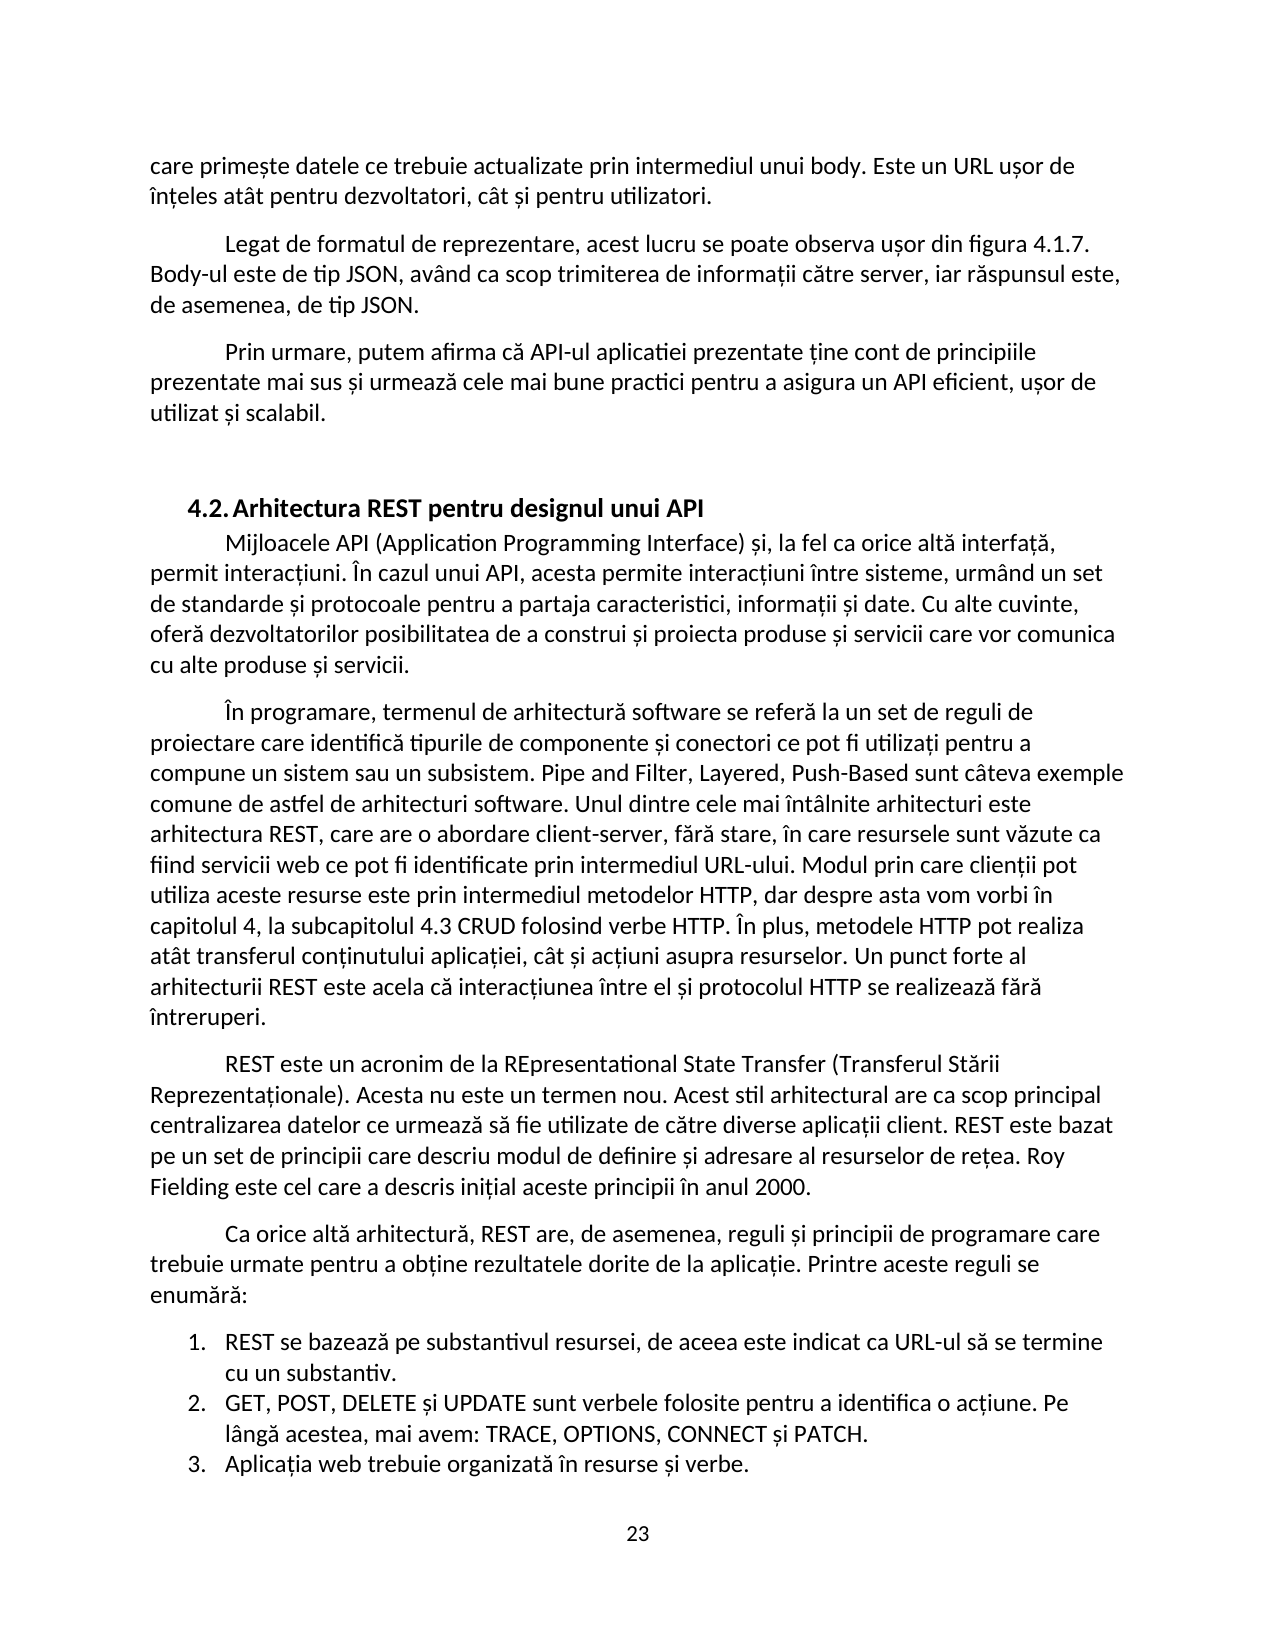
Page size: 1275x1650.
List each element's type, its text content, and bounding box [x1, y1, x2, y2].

subtitle Arhitectura REST pentru designul unui API [187, 491, 1125, 524]
text Legat de formatul de reprezentare, acest lucru se poate observa ușor din figura 4.1.7. Body-ul este de tip JSON, având ca scop trimiterea de informații către server, iar răspunsul este, de asemenea, de tip JSON. [150, 228, 1125, 319]
list GET, POST, DELETE și UPDATE sunt verbele folosite pentru a identifica o acțiune. Pe lângă acestea, mai avem: TRACE, OPTIONS, CONNECT și PATCH. [187, 1387, 1125, 1448]
list Aplicația web trebuie organizată în resurse și verbe. [187, 1448, 1125, 1479]
text REST este un acronim de la REpresentational State Transfer (Transferul Stării Reprezentaționale). Acesta nu este un termen nou. Acest stil arhitectural are ca scop principal centralizarea datelor ce urmează să fie utilizate de către diverse aplicații client. REST este bazat pe un set de principii care descriu modul de definire și adresare al resurselor de rețea. Roy Fielding este cel care a descris inițial aceste principii în anul 2000. [150, 1049, 1125, 1201]
list REST se bazează pe substantivul resursei, de aceea este indicat ca URL-ul să se termine cu un substantiv. [187, 1326, 1125, 1387]
text Prin urmare, putem afirma că API-ul aplicatiei prezentate ține cont de principiile prezentate mai sus și urmează cele mai bune practici pentru a asigura un API eficient, ușor de utilizat și scalabil. [150, 336, 1125, 427]
text Ca orice altă arhitectură, REST are, de asemenea, reguli și principii de programare care trebuie urmate pentru a obține rezultatele dorite de la aplicație. Printre aceste reguli se enumără: [150, 1218, 1125, 1309]
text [150, 150, 1125, 211]
text În programare, termenul de arhitectură software se referă la un set de reguli de proiectare care identifică tipurile de componente și conectori ce pot fi utilizați pentru a compune un sistem sau un subsistem. Pipe and Filter, Layered, Push-Based sunt câteva exemple comune de astfel de arhitecturi software. Unul dintre cele mai întâlnite arhitecturi este arhitectura REST, care are o abordare client-server, fără stare, în care resursele sunt văzute ca fiind servicii web ce pot fi identificate prin intermediul URL-ului. Modul prin care clienții pot utiliza aceste resurse este prin intermediul metodelor HTTP, dar despre asta vom vorbi în capitolul 4, la subcapitolul 4.3 CRUD folosind verbe HTTP. În plus, metodele HTTP pot realiza atât transferul conținutului aplicației, cât și acțiuni asupra resurselor. Un punct forte al arhitecturii REST este acela că interacțiunea între el și protocolul HTTP se realizează fără întreruperi. [150, 696, 1125, 1032]
text Mijloacele API (Application Programming Interface) și, la fel ca orice altă interfață, permit interacțiuni. În cazul unui API, acesta permite interacțiuni între sisteme, urmând un set de standarde și protocoale pentru a partaja caracteristici, informații și date. Cu alte cuvinte, oferă dezvoltatorilor posibilitatea de a construi și proiecta produse și servicii care vor comunica cu alte produse și servicii. [150, 527, 1125, 679]
